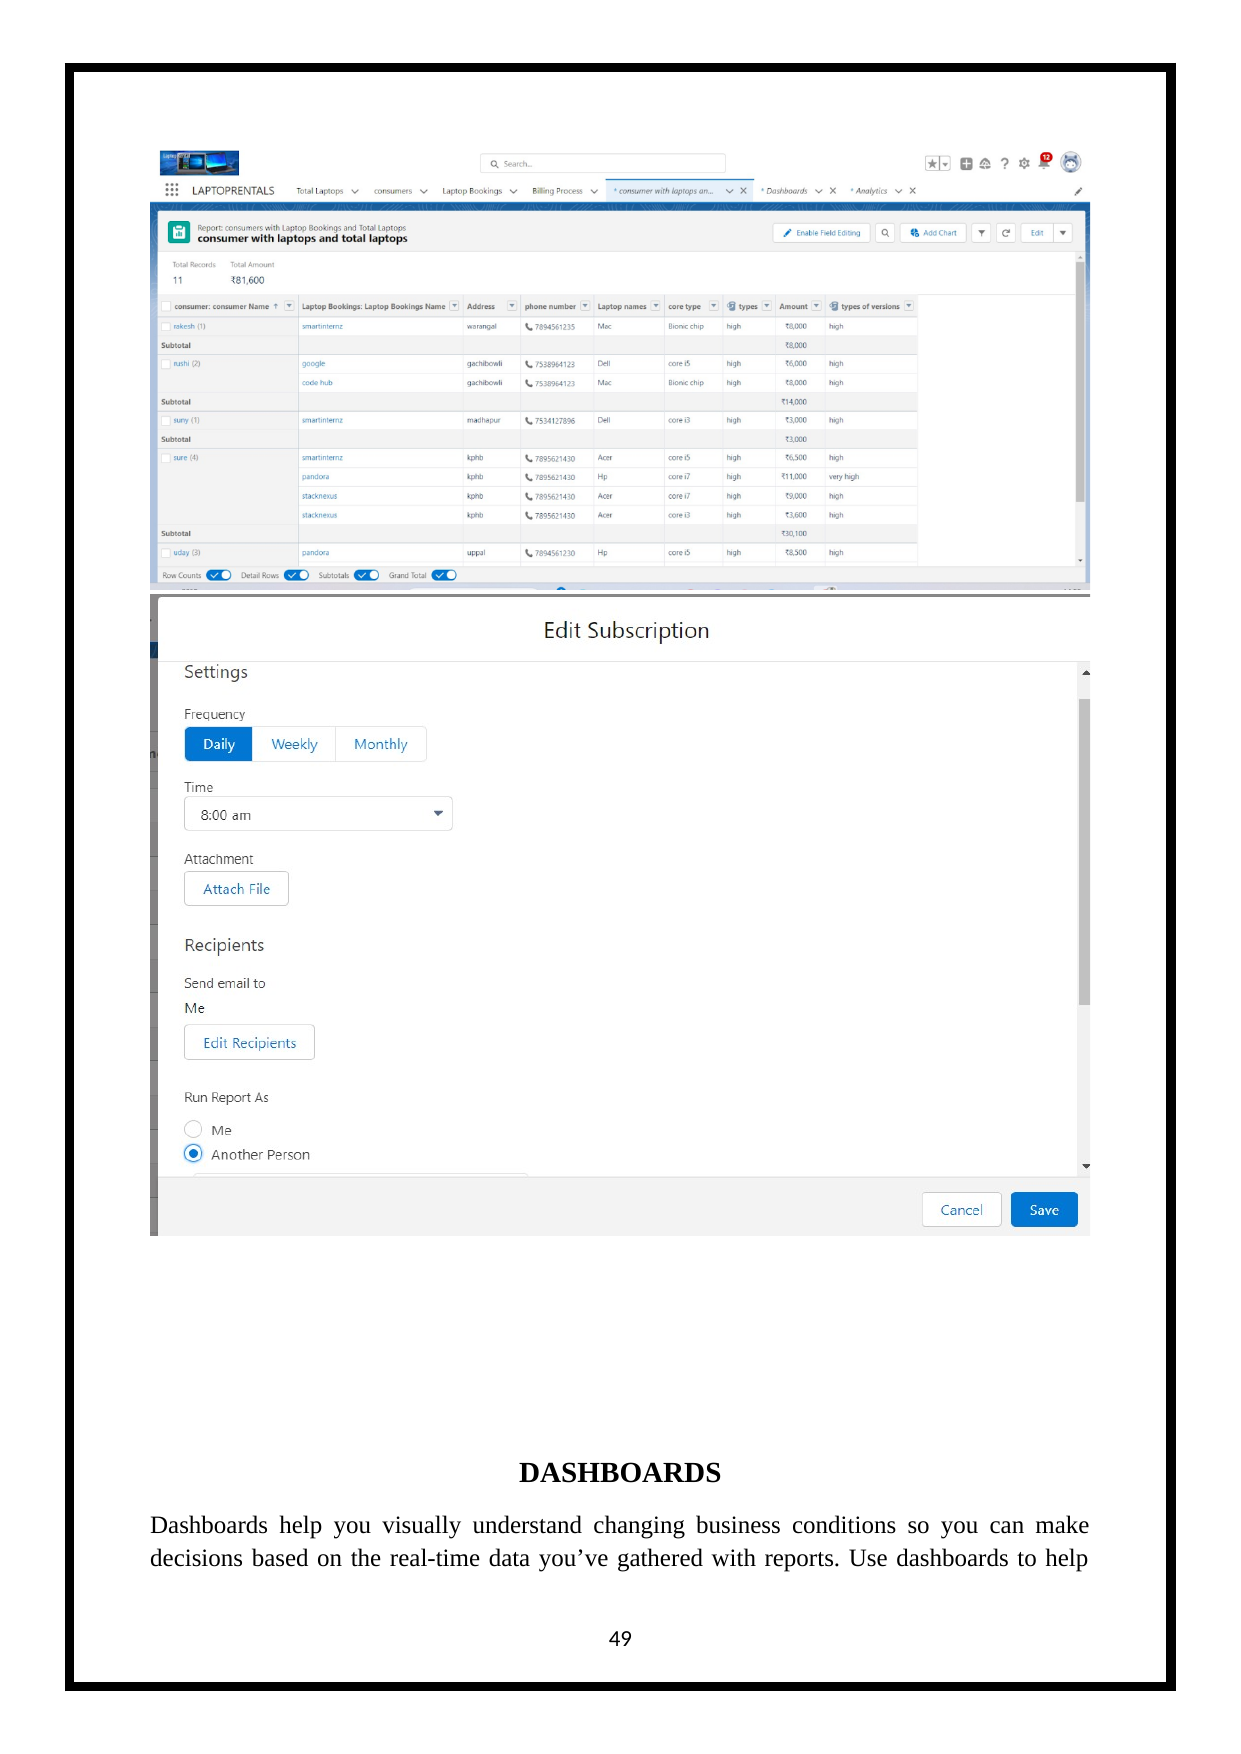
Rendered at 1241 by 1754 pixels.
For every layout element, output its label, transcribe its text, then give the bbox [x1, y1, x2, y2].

picture [150, 594, 1091, 1236]
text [150, 1510, 1090, 1572]
picture [150, 150, 1091, 590]
text DASHBOARDS [150, 1455, 1090, 1489]
